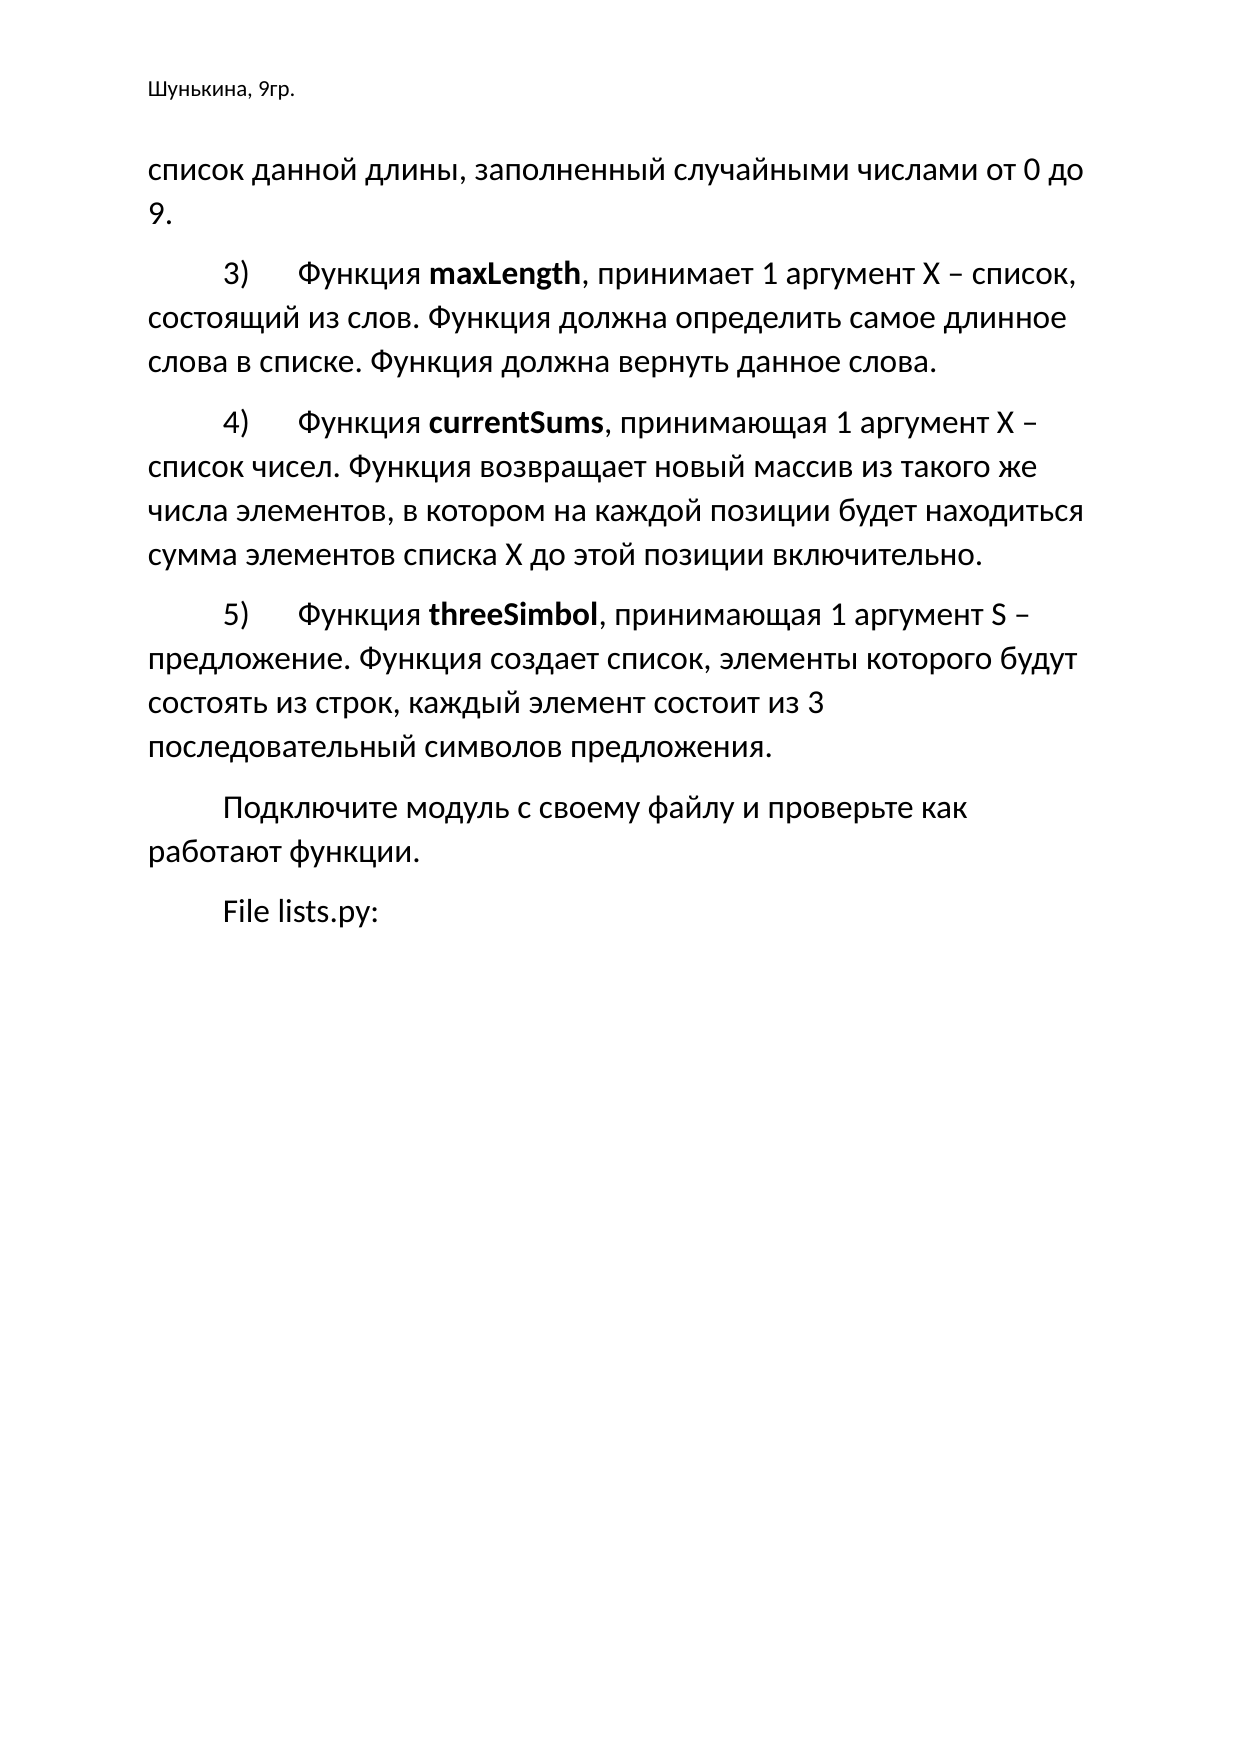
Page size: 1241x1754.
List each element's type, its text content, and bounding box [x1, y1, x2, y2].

text 5) Функция threeSimbol, принимающая 1 аргумент S – предложение. Функция создает список, элементы которого будут состоять из строк, каждый элемент состоит из 3 последовательный символов предложения. [148, 593, 1092, 766]
text 4) Функция currentSums, принимающая 1 аргумент X – список чисел. Функция возвращает новый массив из такого же числа элементов, в котором на каждой позиции будет находиться сумма элементов списка X до этой позиции включительно. [148, 401, 1092, 573]
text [148, 148, 1092, 232]
text 3) Функция maxLength, принимает 1 аргумент X – список, состоящий из слов. Функция должна определить самое длинное слова в списке. Функция должна вернуть данное слова. [148, 252, 1092, 381]
text File lists.py: [148, 890, 1092, 931]
text Подключите модуль с своему файлу и проверьте как работают функции. [148, 786, 1092, 871]
